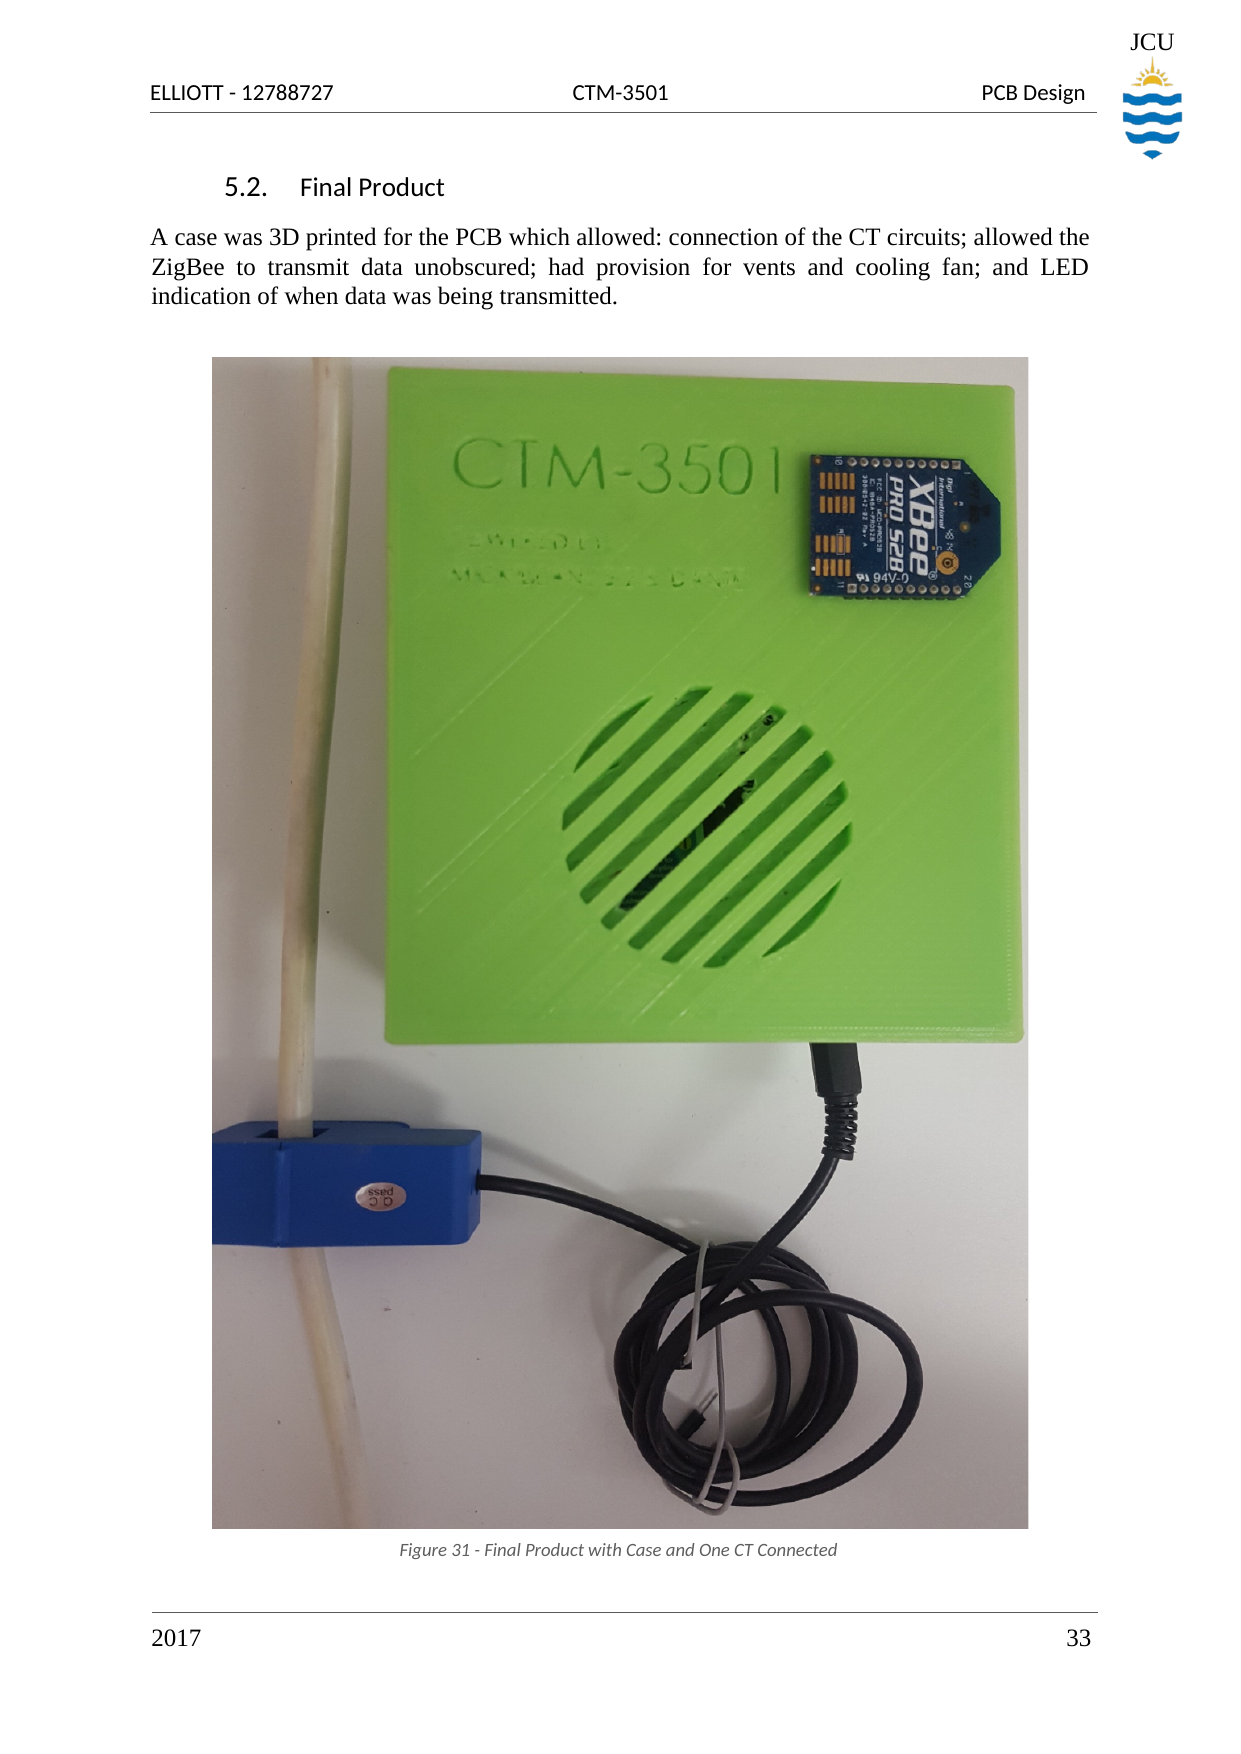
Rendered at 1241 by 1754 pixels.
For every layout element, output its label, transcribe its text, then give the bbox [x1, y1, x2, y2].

picture [213, 357, 1029, 1529]
subtitle Final Product [224, 168, 1091, 204]
text A case was 3D printed for the PCB which allowed: connection of the CT circuits; allowed the ZigBee to transmit data unobscured; had provision for vents and cooling fan; and LED indication of when data was being transmitted. [150, 222, 1091, 310]
picture [1118, 53, 1188, 165]
